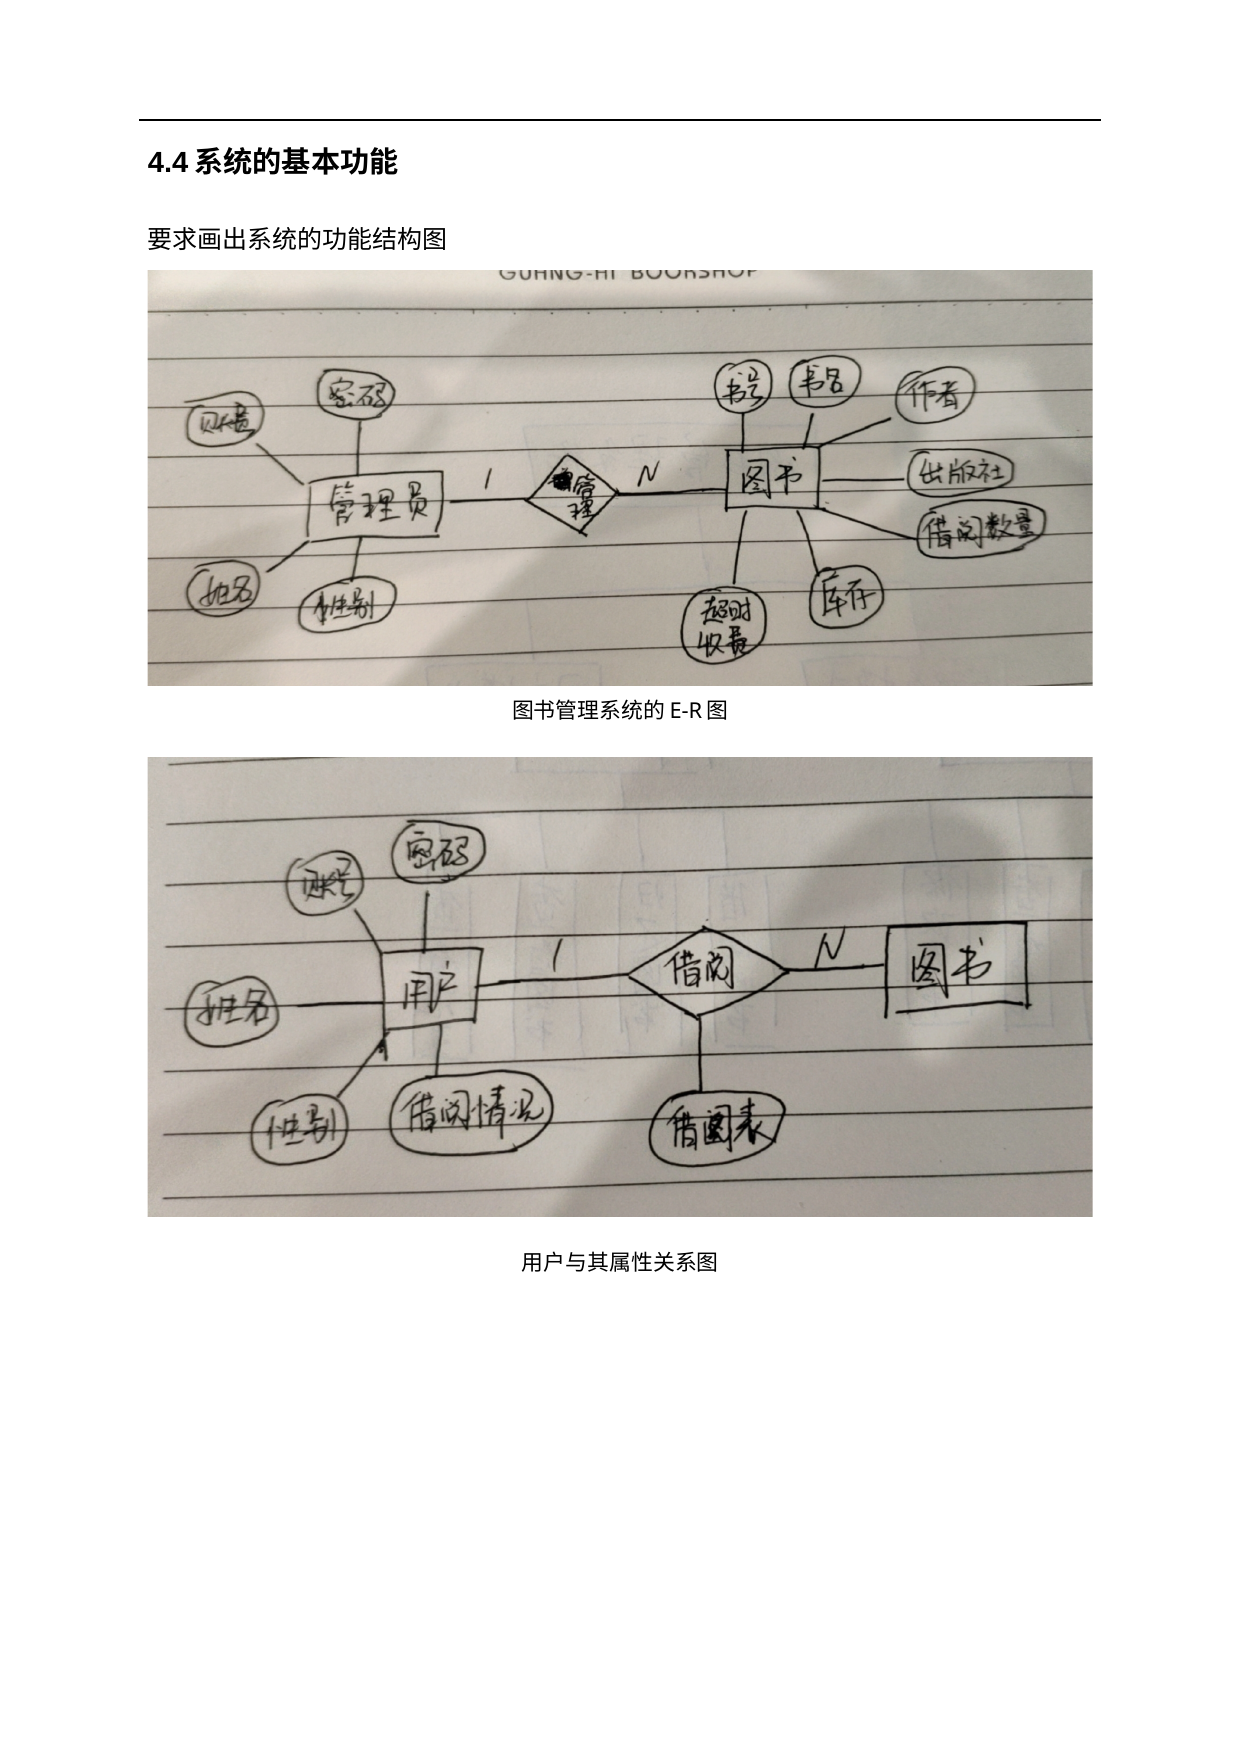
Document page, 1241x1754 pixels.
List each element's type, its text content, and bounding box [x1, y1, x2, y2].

text 要求画出系统的功能结构图 [148, 205, 1092, 270]
text 用户与其属性关系图 [148, 1245, 1092, 1277]
picture [147, 270, 1093, 686]
picture [147, 757, 1093, 1217]
list 4.4系统的基本功能 [148, 127, 1092, 192]
text 图书管理系统的E-R图 [148, 692, 1092, 725]
